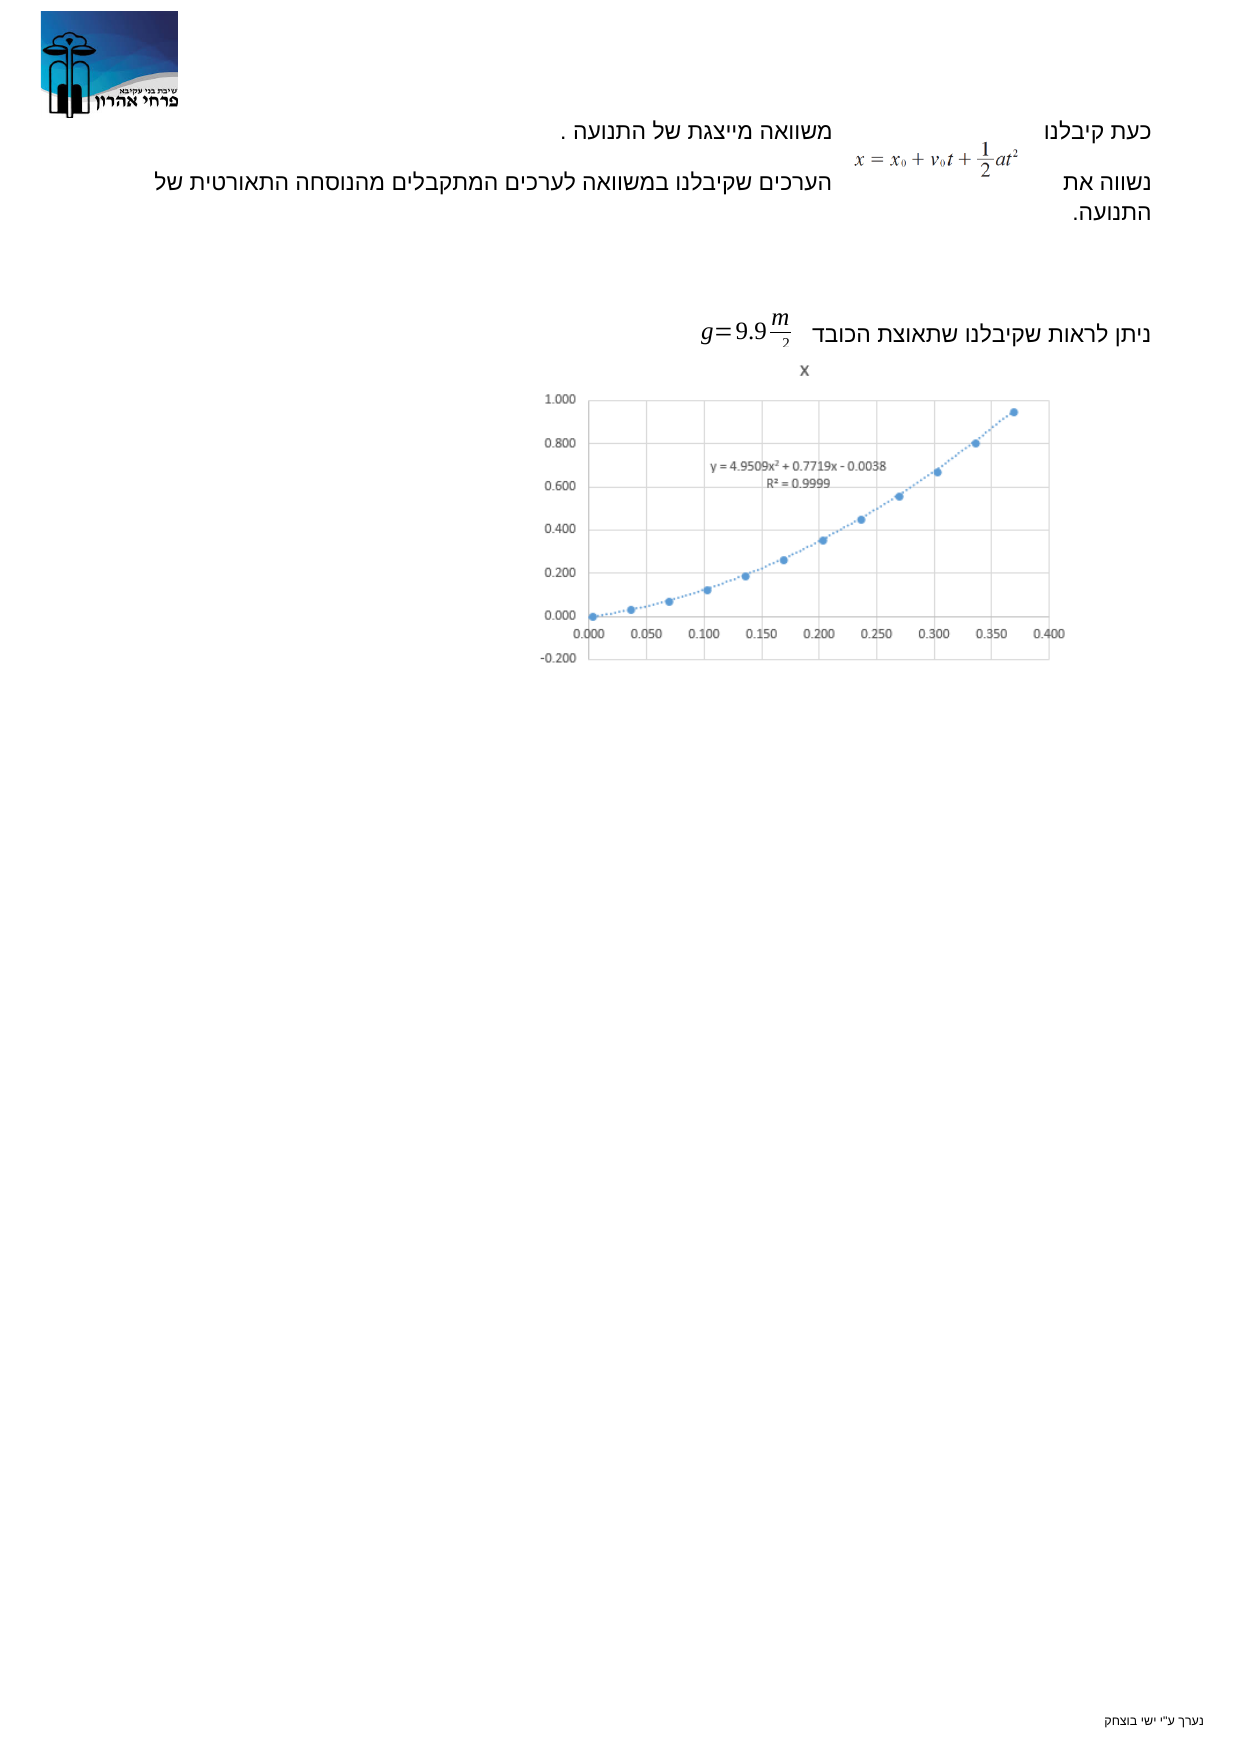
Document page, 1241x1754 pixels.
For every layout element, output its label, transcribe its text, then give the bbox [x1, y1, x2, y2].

picture [850, 136, 1019, 180]
picture [535, 347, 1077, 669]
text ניתן לראות שקיבלנו שתאוצת הכובד [89, 303, 1152, 366]
text כעת קיבלנו משוואה מייצגת של התנועה . [89, 118, 1152, 144]
picture [40, 11, 178, 118]
picture [40, 55, 45, 63]
text נשווה את הערכים שקיבלנו במשוואה לערכים המתקבלים מהנוסחה התאורטית של התנועה. [89, 169, 1152, 226]
